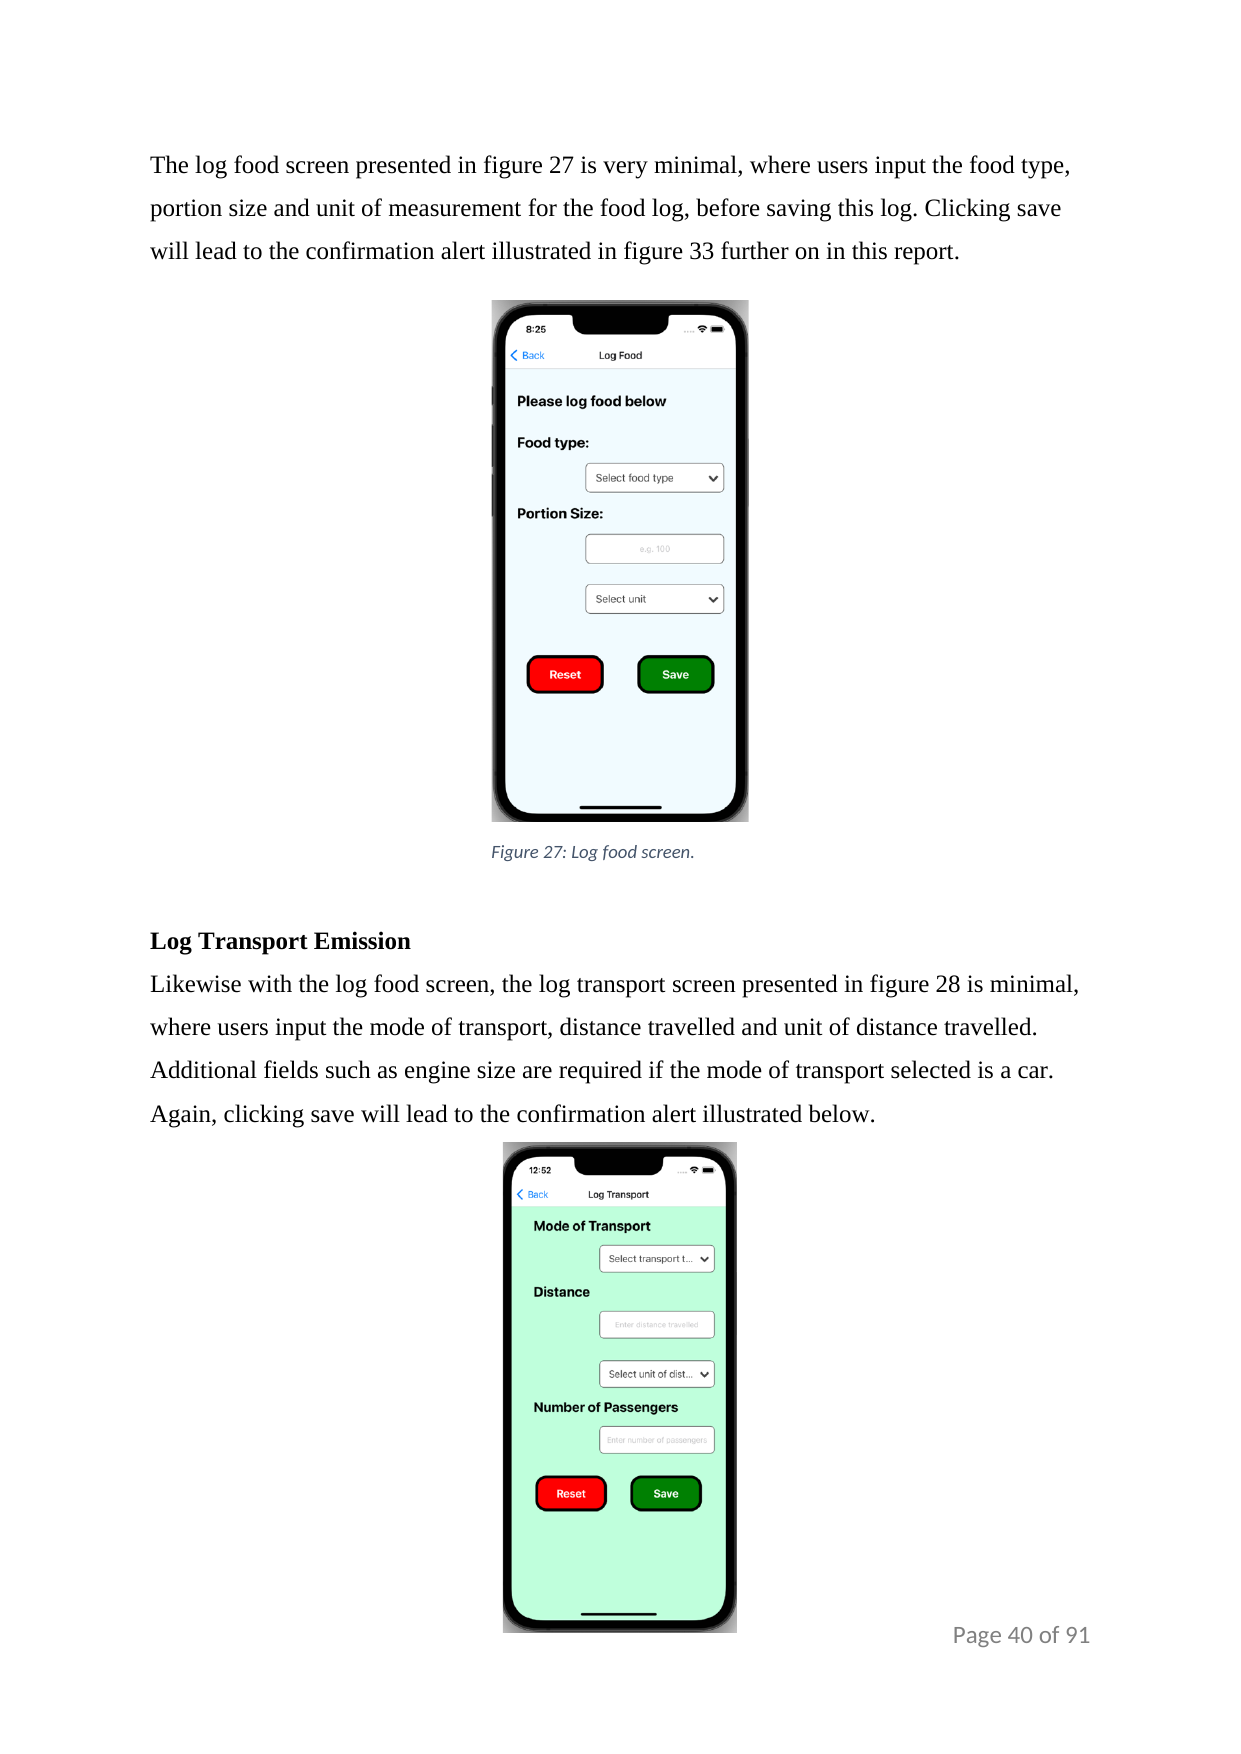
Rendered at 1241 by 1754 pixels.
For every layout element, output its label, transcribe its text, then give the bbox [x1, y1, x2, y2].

picture [490, 300, 749, 819]
text Log Transport Emission [150, 926, 1090, 955]
picture [501, 1142, 737, 1630]
text Likewise with the log food screen, the log transport screen presented in figure 28 is minimal, where users input the mode of transport, distance travelled and unit of distance travelled. Additional fields such as engine size are required if the mode of transport selected is a car. Again, clicking save will lead to the confirmation alert illustrated below. [150, 969, 1090, 1127]
text The log food screen presented in figure 27 is very minimal, where users input the food type, portion size and unit of measurement for the food log, before saving this log. Clicking save will lead to the confirmation alert illustrated in figure 33 further on in this report. [150, 150, 1090, 265]
